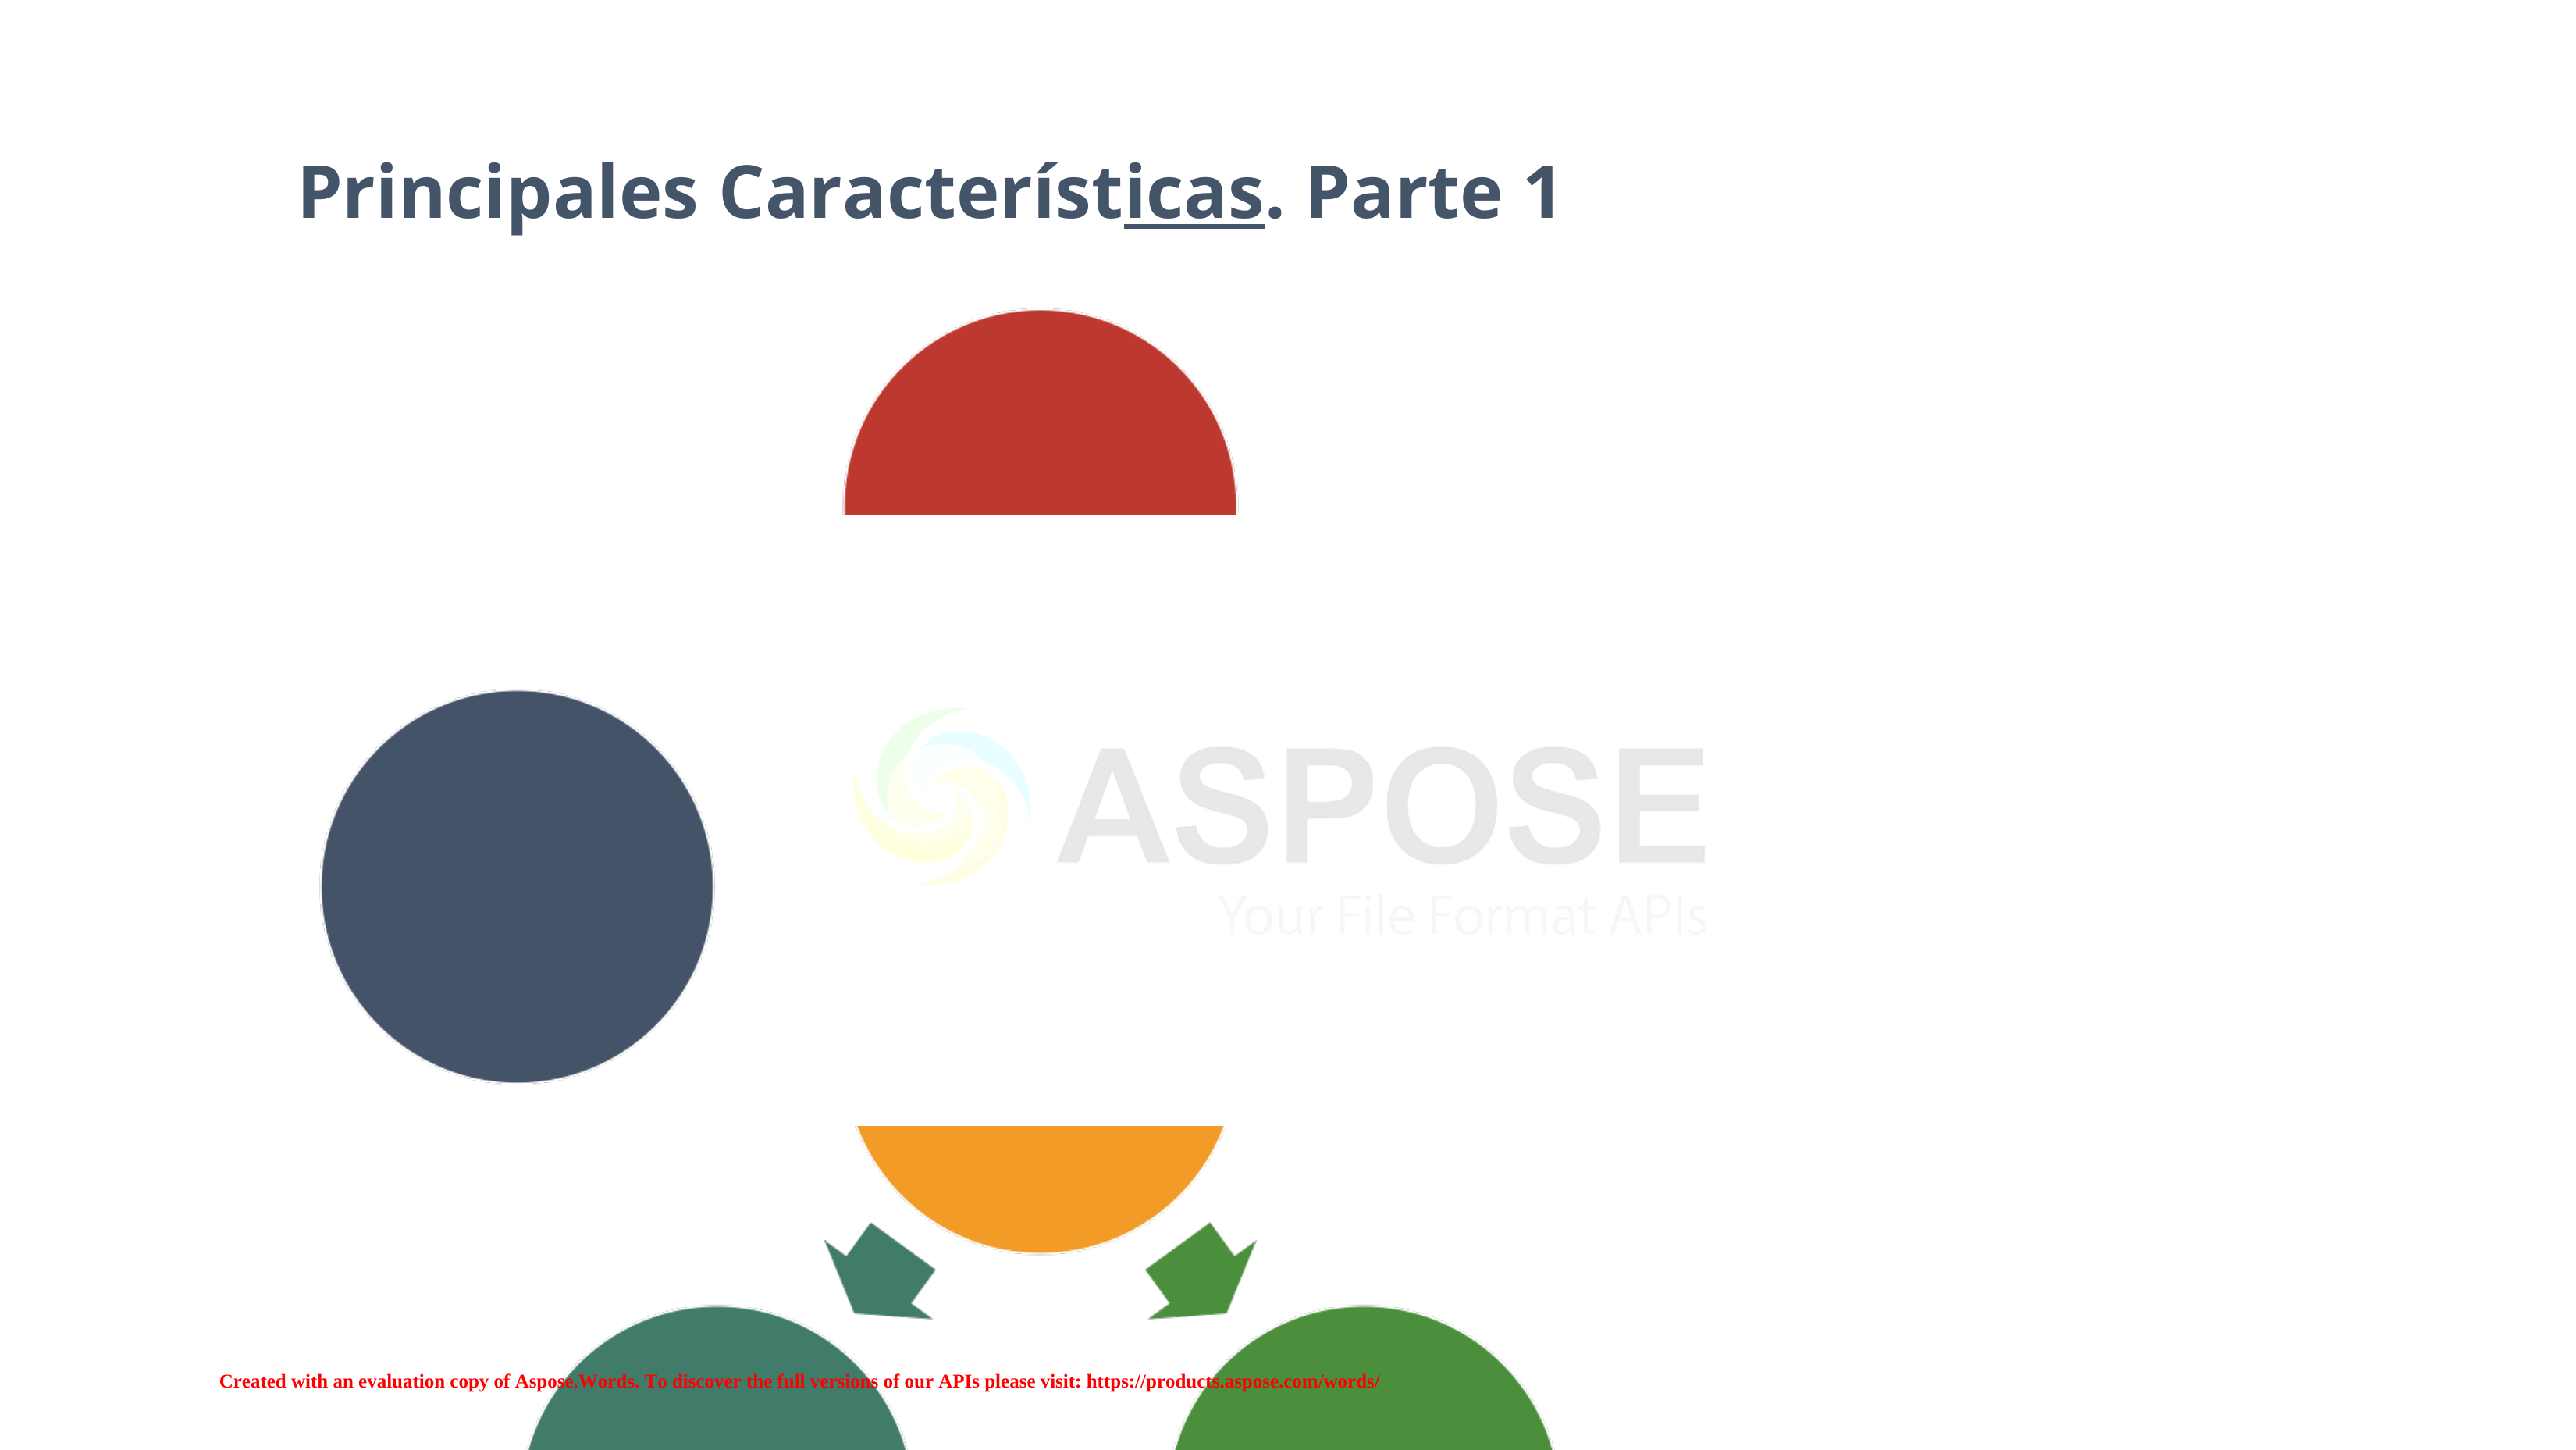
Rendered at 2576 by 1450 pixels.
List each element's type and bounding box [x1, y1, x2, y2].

picture [318, 307, 1763, 1450]
